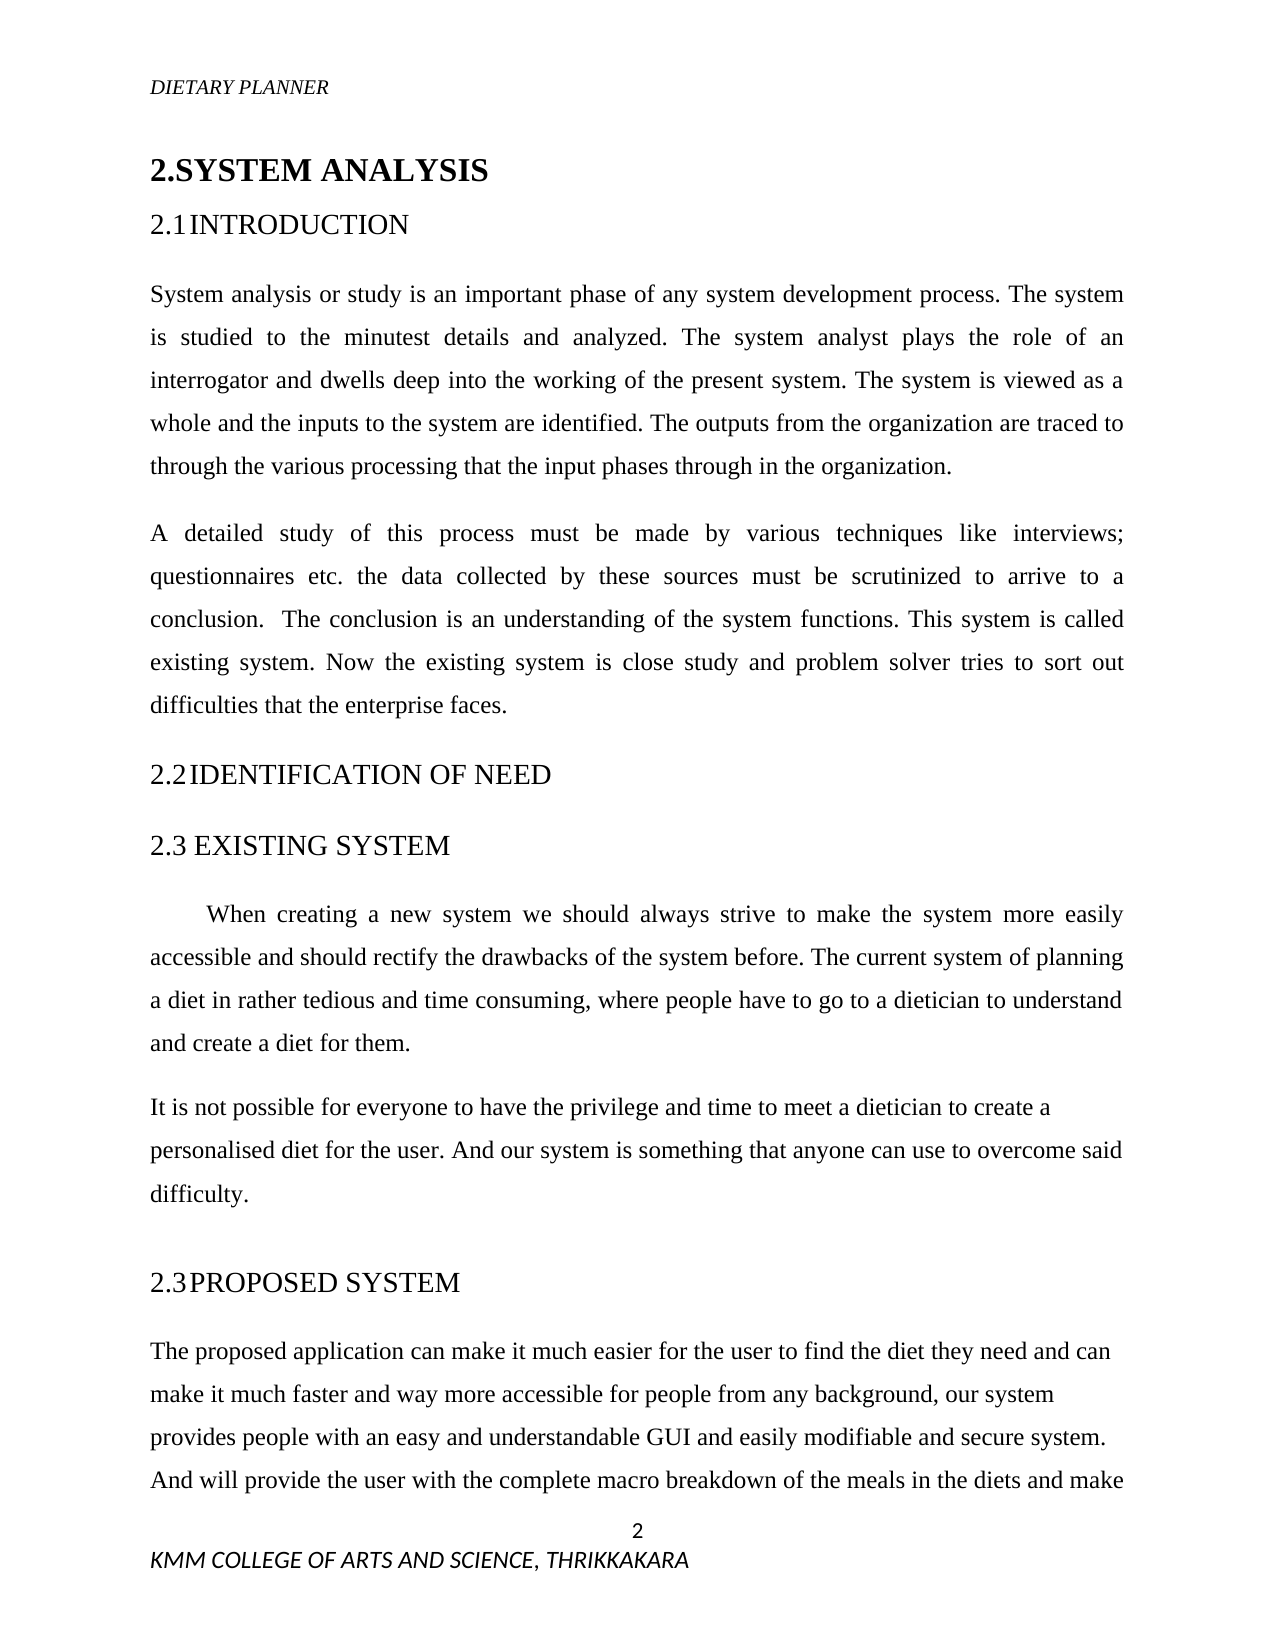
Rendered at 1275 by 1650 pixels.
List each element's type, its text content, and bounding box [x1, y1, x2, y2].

list IDENTIFICATION OF NEED [150, 757, 1125, 790]
text When creating a new system we should always strive to make the system more easily accessible and should rectify the drawbacks of the system before. The current system of planning a diet in rather tedious and time consuming, where people have to go to a dietician to understand and create a diet for them. [150, 899, 1125, 1057]
text 2.3 EXISTING SYSTEM [150, 828, 1125, 861]
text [150, 1336, 1125, 1494]
list INTRODUCTION [150, 207, 1125, 241]
text A detailed study of this process must be made by various techniques like interviews; questionnaires etc. the data collected by these sources must be scrutinized to arrive to a conclusion. The conclusion is an understanding of the system functions. This system is called existing system. Now the existing system is close study and problem solver tries to sort out difficulties that the enterprise faces. [150, 518, 1125, 719]
text It is not possible for everyone to have the privilege and time to meet a dietician to create a personalised diet for the user. And our system is something that anyone can use to overcome said difficulty. [150, 1092, 1125, 1207]
list PROPOSED SYSTEM [150, 1265, 1125, 1298]
text 2.SYSTEM ANALYSIS [150, 150, 1125, 188]
text System analysis or study is an important phase of any system development process. The system is studied to the minutest details and analyzed. The system analyst plays the role of an interrogator and dwells deep into the working of the present system. The system is viewed as a whole and the inputs to the system are identified. The outputs from the organization are traced to through the various processing that the input phases through in the organization. [150, 279, 1125, 480]
